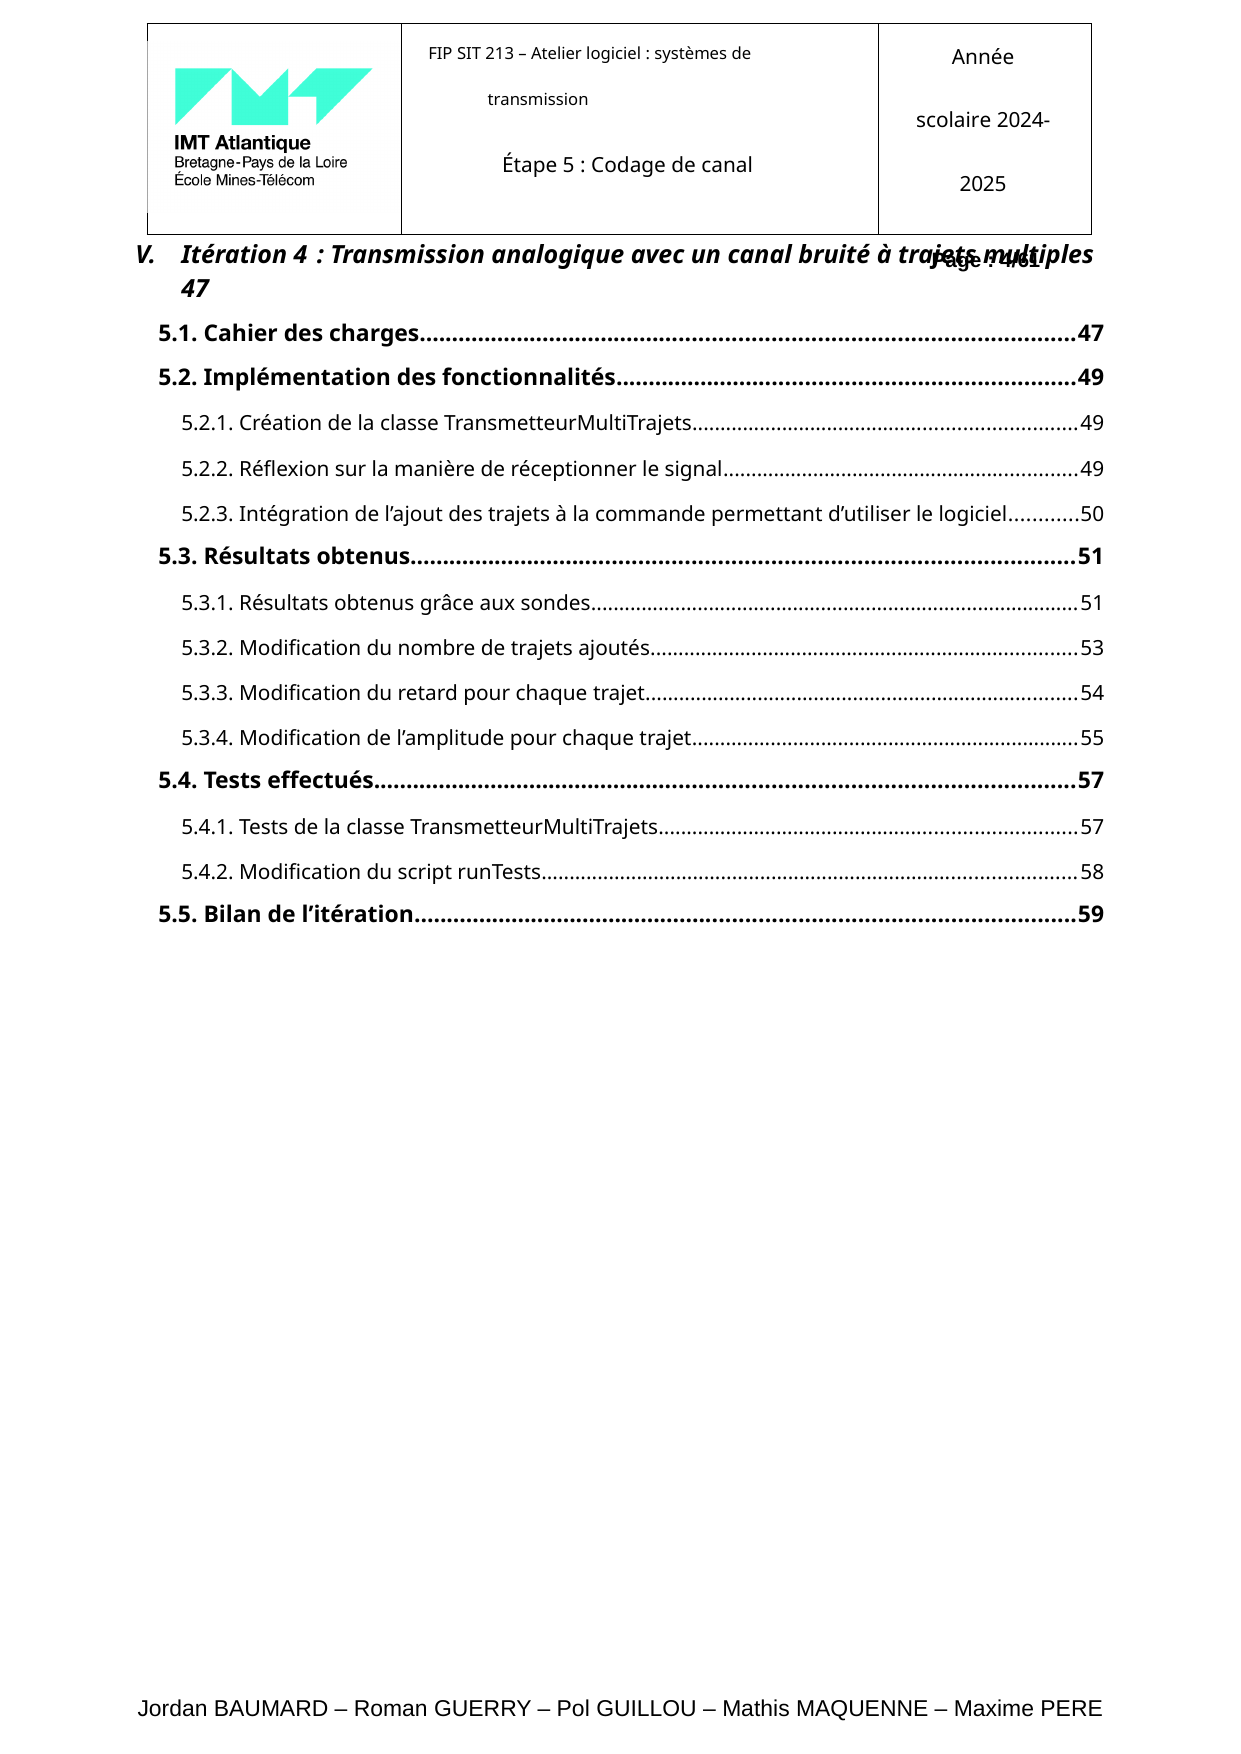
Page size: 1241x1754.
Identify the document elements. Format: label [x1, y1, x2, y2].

picture [147, 41, 401, 213]
